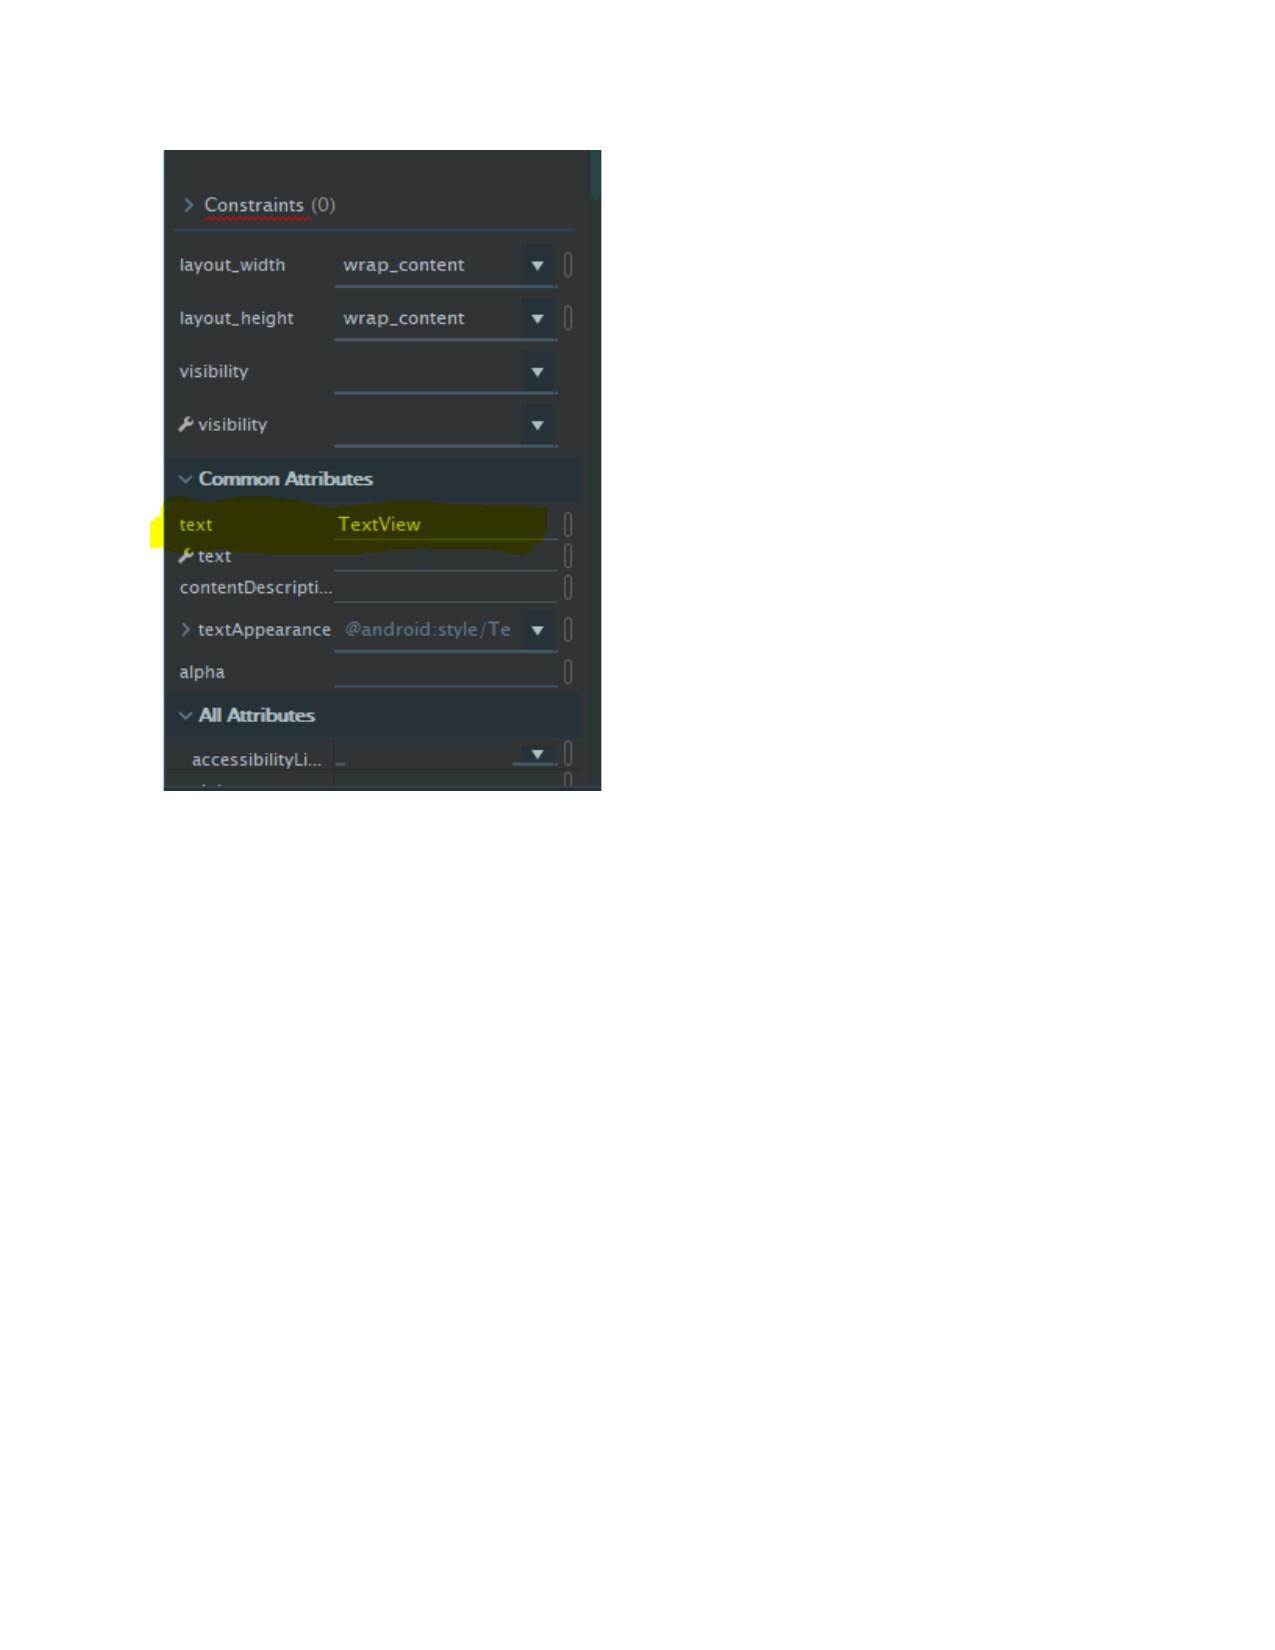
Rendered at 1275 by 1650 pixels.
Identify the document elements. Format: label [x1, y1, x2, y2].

picture [150, 150, 602, 791]
